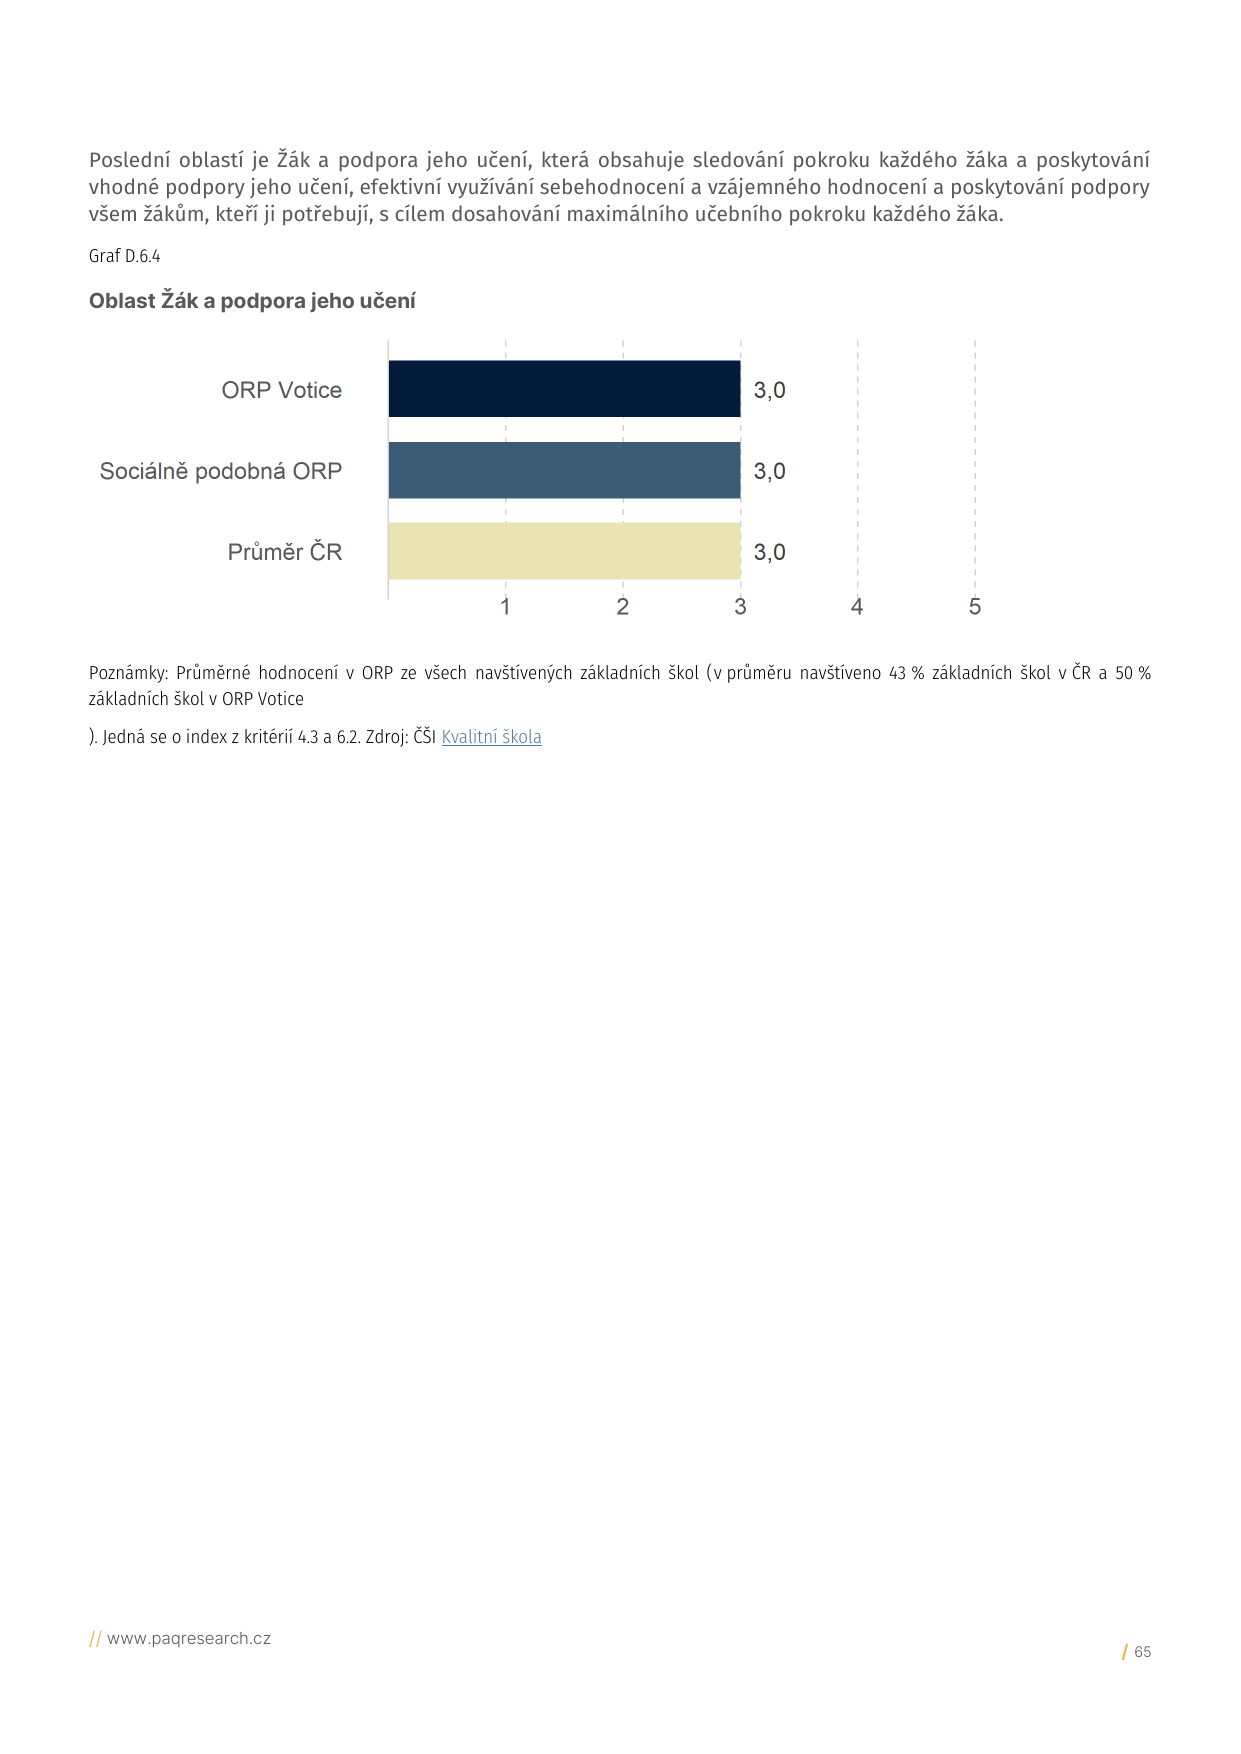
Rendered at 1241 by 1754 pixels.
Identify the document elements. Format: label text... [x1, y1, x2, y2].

text Oblast Žák a podpora jeho učení [89, 284, 1152, 314]
text Poznámky: Průměrné hodnocení v ORP ze všech navštívených základních škol (v průměru navštíveno 43 % základních škol v ČR a 50 % základních škol v ORP Votice [89, 662, 1152, 710]
text Graf D.6.4 [89, 245, 1152, 268]
text Poslední oblastí je Žák a podpora jeho učení, která obsahuje sledování pokroku každého žáka a poskytování vhodné podpory jeho učení, efektivní využívání sebehodnocení a vzájemného hodnocení a poskytování podpory všem žákům, kteří ji potřebují, s cílem dosahování maximálního učebního pokroku každého žáka. [89, 148, 1152, 227]
picture [88, 313, 1139, 646]
text ). Jedná se o index z kritérií 4.3 a 6.2. Zdroj: ČŠI Kvalitní škola [89, 726, 1152, 749]
